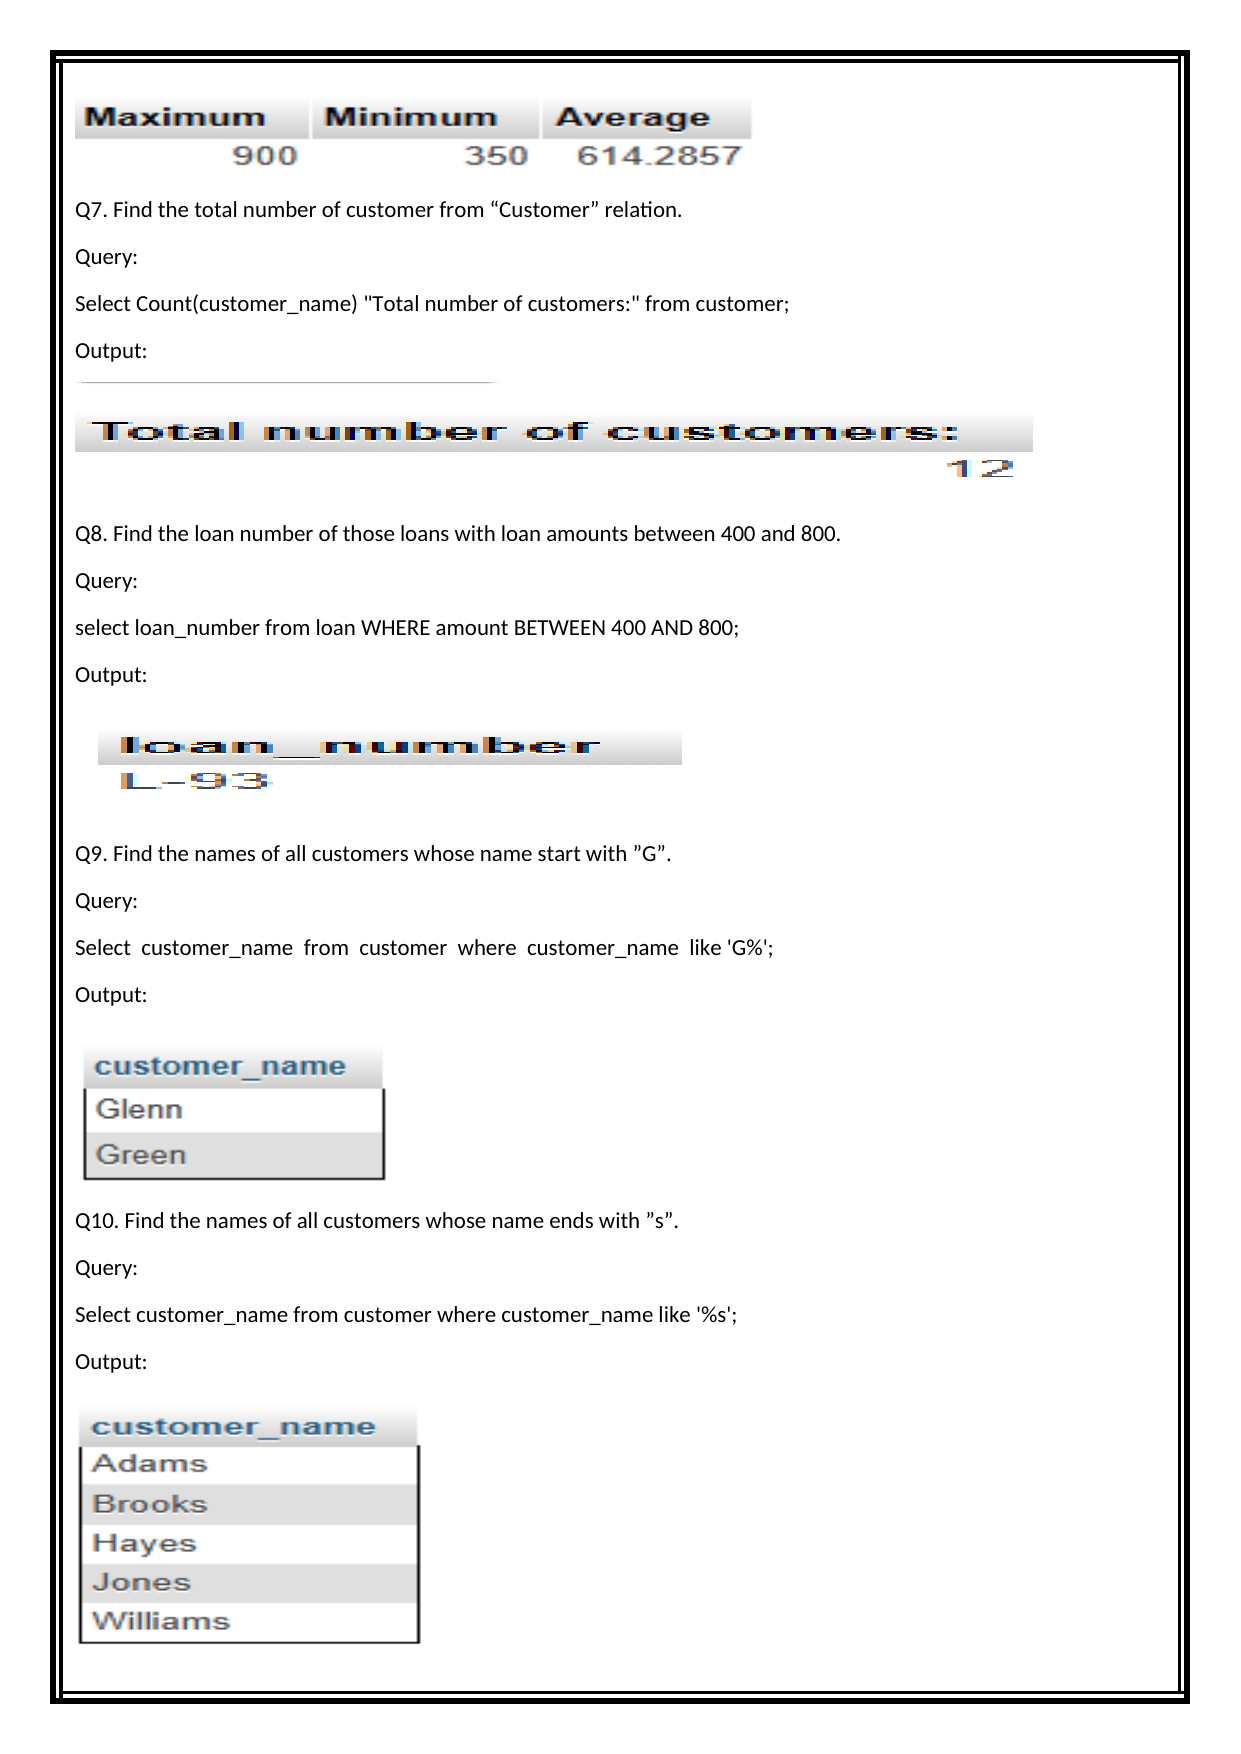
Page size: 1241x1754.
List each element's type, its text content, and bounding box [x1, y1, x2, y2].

text Output: [75, 660, 1165, 688]
text Output: [75, 980, 1165, 1008]
text Select customer_name from customer where customer_name like '%s'; [75, 1300, 1165, 1328]
text Select Count(customer_name) "Total number of customers:" from customer; [75, 289, 1165, 317]
text Q7. Find the total number of customer from “Customer” relation. [75, 195, 1165, 223]
text Query: [75, 566, 1165, 594]
text Output: [75, 336, 1165, 364]
picture [75, 1026, 417, 1188]
picture [75, 75, 785, 177]
text Query: [75, 886, 1165, 914]
picture [75, 382, 1117, 501]
text Query: [75, 242, 1165, 270]
text Q10. Find the names of all customers whose name ends with ”s”. [75, 1206, 1165, 1234]
picture [75, 1393, 449, 1650]
text Query: [75, 1253, 1165, 1281]
text select loan_number from loan WHERE amount BETWEEN 400 AND 800; [75, 613, 1165, 641]
picture [75, 706, 742, 821]
text Select customer_name from customer where customer_name like 'G%'; [75, 933, 1165, 961]
text Q9. Find the names of all customers whose name start with ”G”. [75, 839, 1165, 867]
text Output: [75, 1347, 1165, 1375]
text Q8. Find the loan number of those loans with loan amounts between 400 and 800. [75, 519, 1165, 547]
